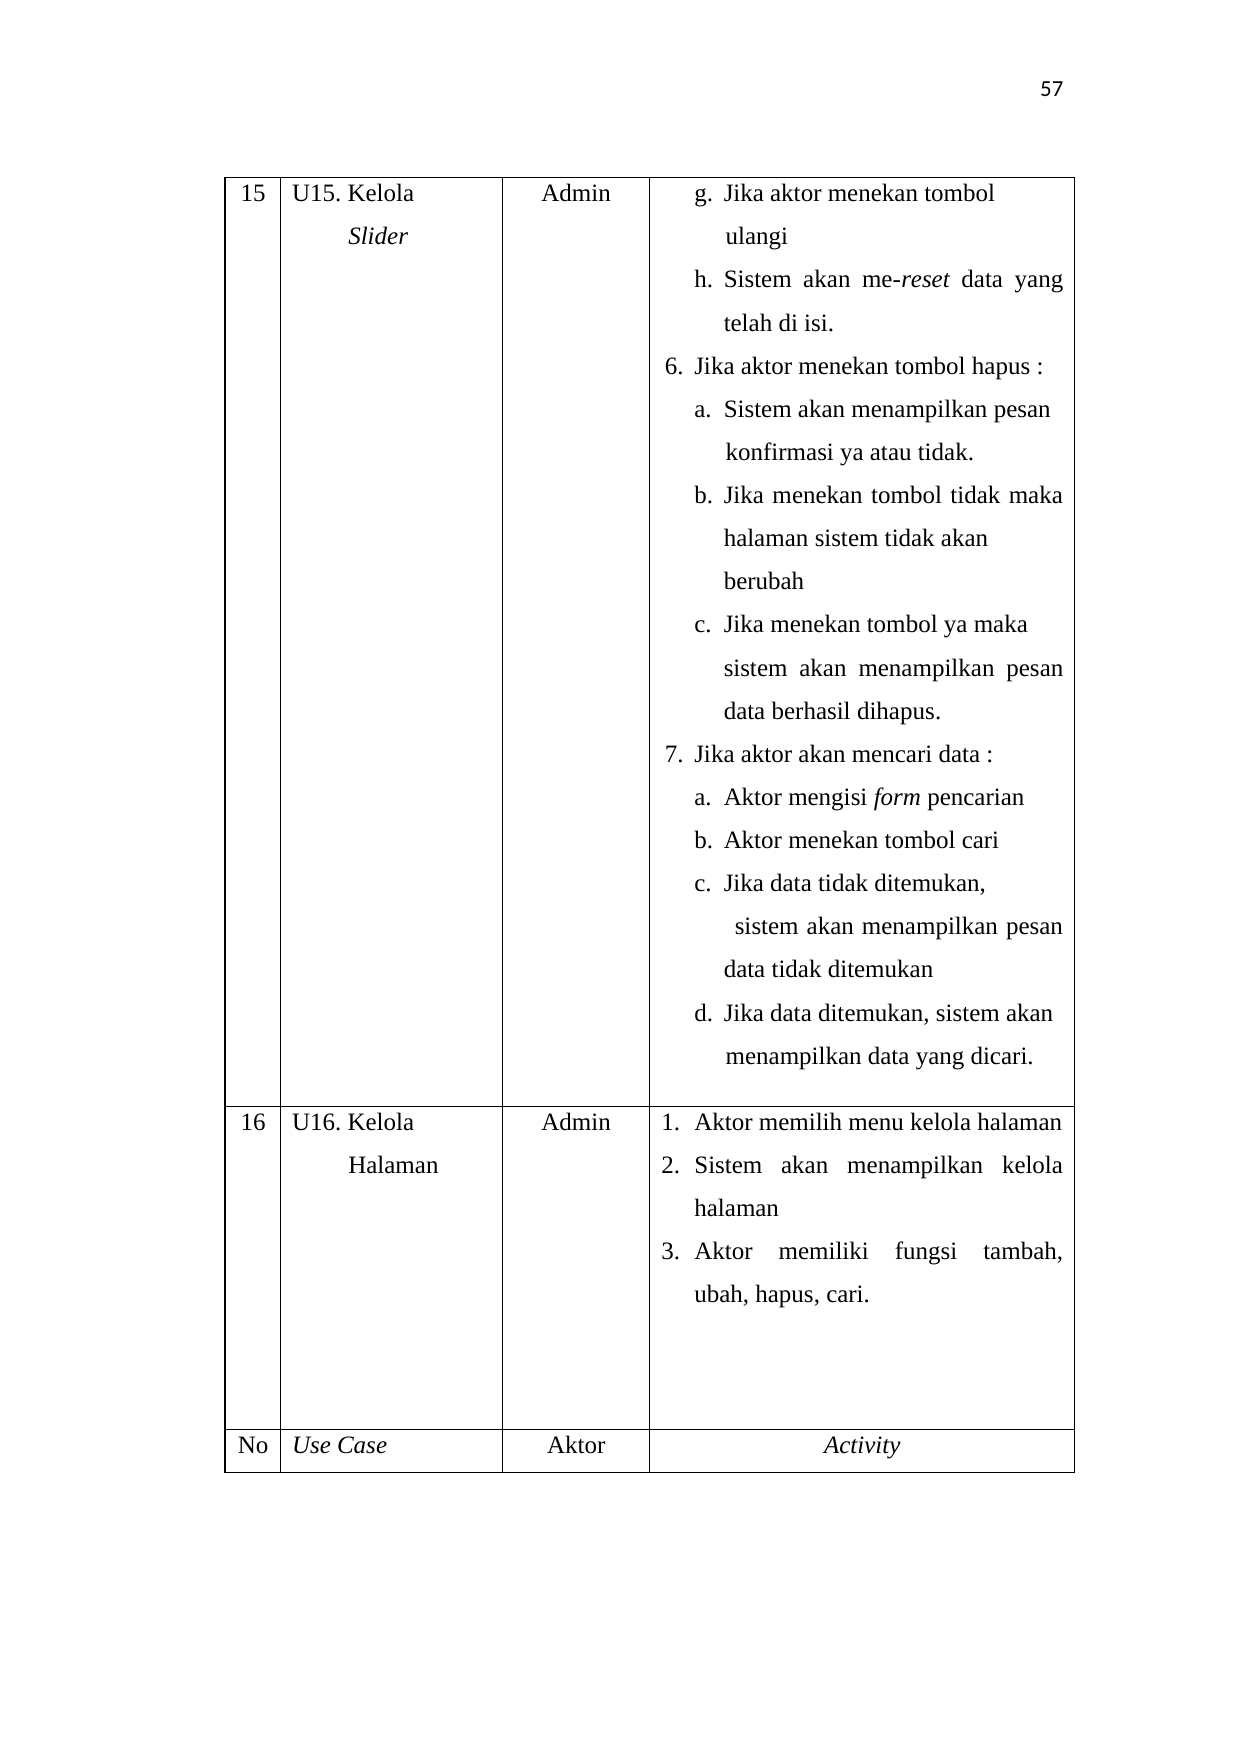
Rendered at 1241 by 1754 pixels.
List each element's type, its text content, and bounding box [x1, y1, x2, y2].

table_cell Aktor memilih menu kelola halaman Sistem akan menampilkan kelola halaman Aktor memiliki fungsi tambah, ubah, hapus, cari. [650, 1107, 1074, 1429]
table_cell 15 [226, 178, 280, 1106]
table_cell 16 [226, 1107, 280, 1429]
table_cell Use Case [281, 1430, 502, 1472]
table_cell Activity [650, 1430, 1074, 1472]
table_cell Admin [503, 178, 649, 1106]
table_cell Jika aktor menekan tombol ulangi Sistem akan me-reset data yang telah di isi. Jika aktor menekan tombol hapus : Sistem akan menampilkan pesan konfirmasi ya atau tidak. Jika menekan tombol tidak maka halaman sistem tidak akan berubah Jika menekan tombol ya maka sistem akan menampilkan pesan data berhasil dihapus. Jika aktor akan mencari data : Aktor mengisi form pencarian Aktor menekan tombol cari Jika data tidak ditemukan, sistem akan menampilkan pesan data tidak ditemukan Jika data ditemukan, sistem akan menampilkan data yang dicari. [650, 178, 1074, 1106]
table_cell U15. Kelola Slider [281, 178, 502, 1106]
table_cell U16. Kelola Halaman [281, 1107, 502, 1429]
table_cell No [226, 1430, 280, 1472]
table_cell Aktor [503, 1430, 649, 1472]
table_cell Admin [503, 1107, 649, 1429]
